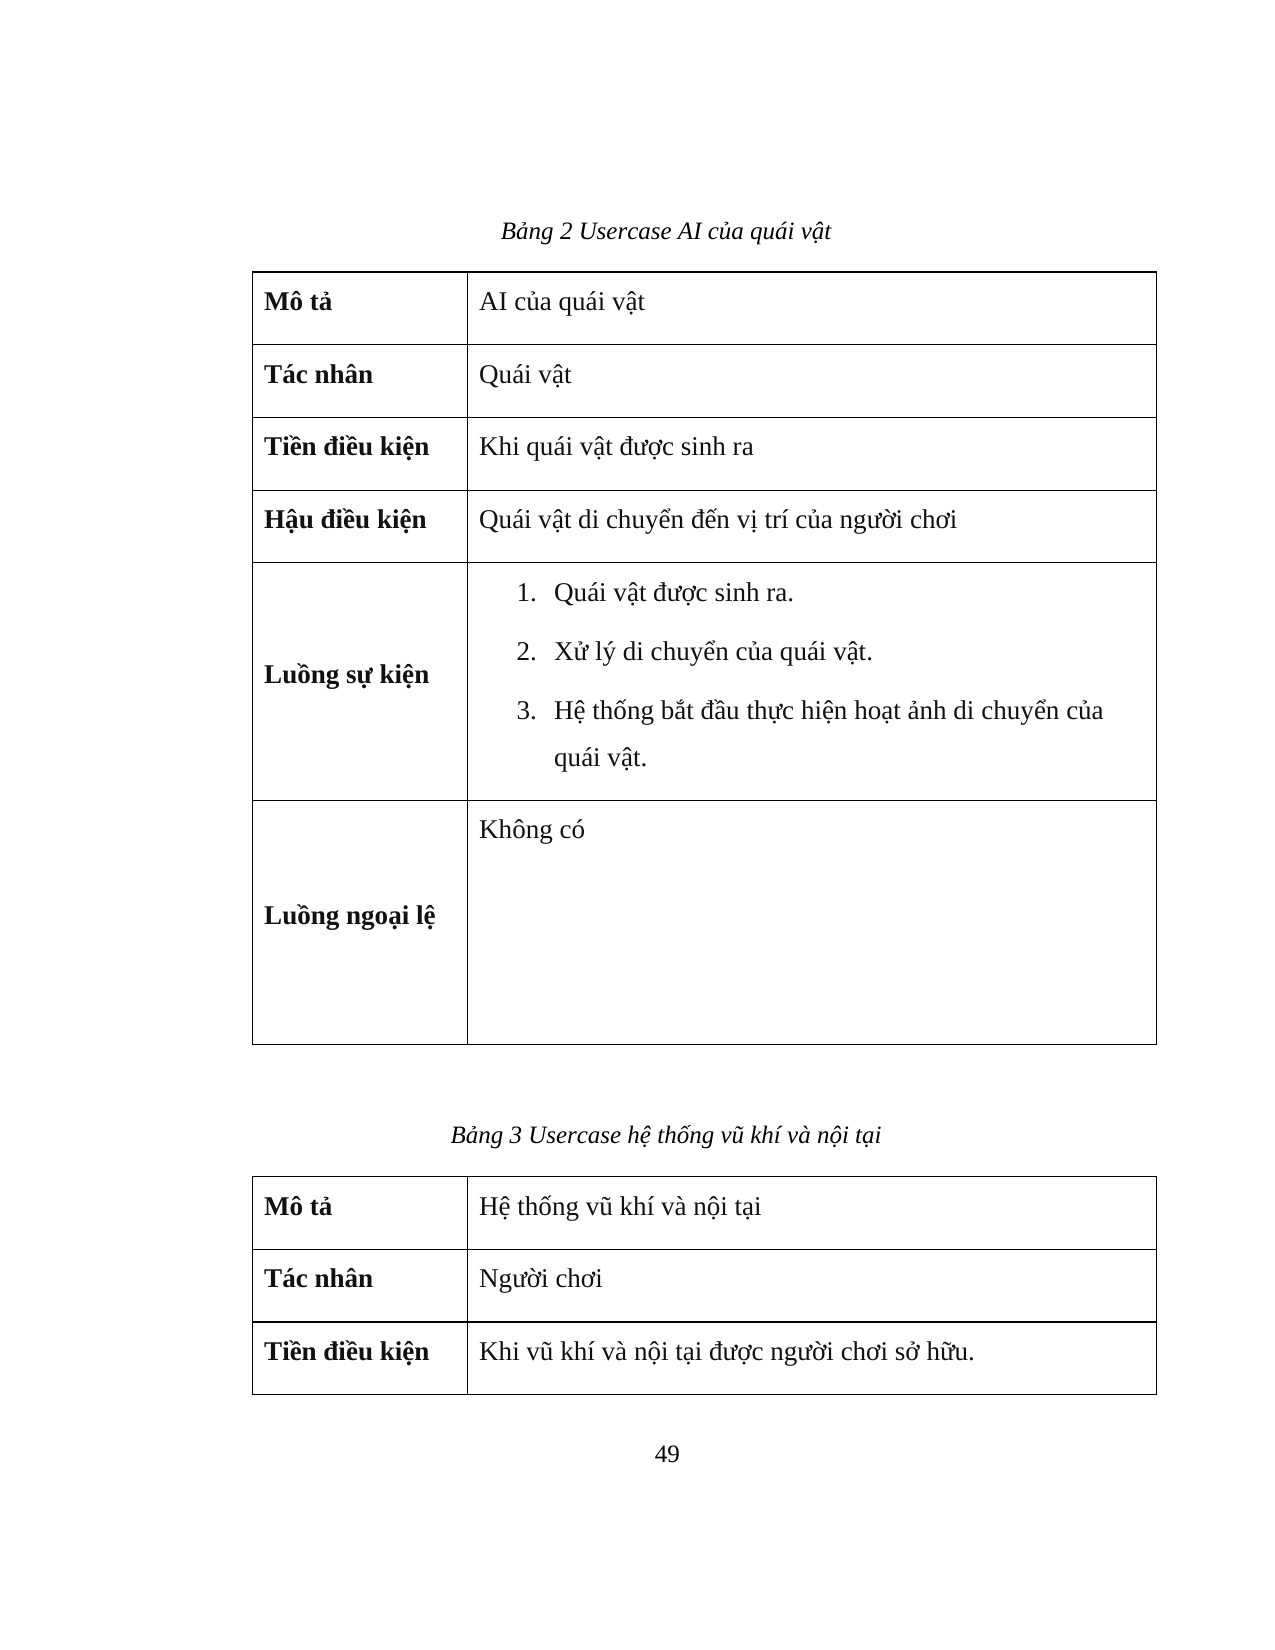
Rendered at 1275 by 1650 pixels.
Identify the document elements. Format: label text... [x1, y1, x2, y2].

table_cell Khi quái vật được sinh ra [468, 418, 1156, 489]
text Bảng 2 Usercase AI của quái vật [177, 216, 1157, 244]
table_cell Người chơi [468, 1250, 1156, 1321]
table_cell Khi vũ khí và nội tại được người chơi sở hữu. [468, 1323, 1156, 1394]
table_cell Quái vật [468, 345, 1156, 417]
table_cell Luồng sự kiện [253, 563, 467, 800]
table_cell Tác nhân [253, 345, 467, 417]
table_cell Quái vật di chuyển đến vị trí của người chơi [468, 491, 1156, 562]
table_cell Tiền điều kiện [253, 1323, 467, 1394]
table_header AI của quái vật [468, 273, 1156, 344]
table_header Hệ thống vũ khí và nội tại [468, 1177, 1156, 1249]
table_cell Tác nhân [253, 1250, 467, 1321]
text Bảng 3 Usercase hệ thống vũ khí và nội tại [177, 1120, 1157, 1149]
table_cell Quái vật được sinh ra. Xử lý di chuyển của quái vật. Hệ thống bắt đầu thực hiện hoạt ảnh di chuyển của quái vật. [468, 563, 1156, 800]
table_cell Luồng ngoại lệ [253, 801, 467, 1044]
table_header Mô tả [253, 1177, 467, 1249]
table_cell Hậu điều kiện [253, 491, 467, 562]
table_cell Tiền điều kiện [253, 418, 467, 489]
table_cell Không có [468, 801, 1156, 1044]
table_header Mô tả [253, 273, 467, 344]
